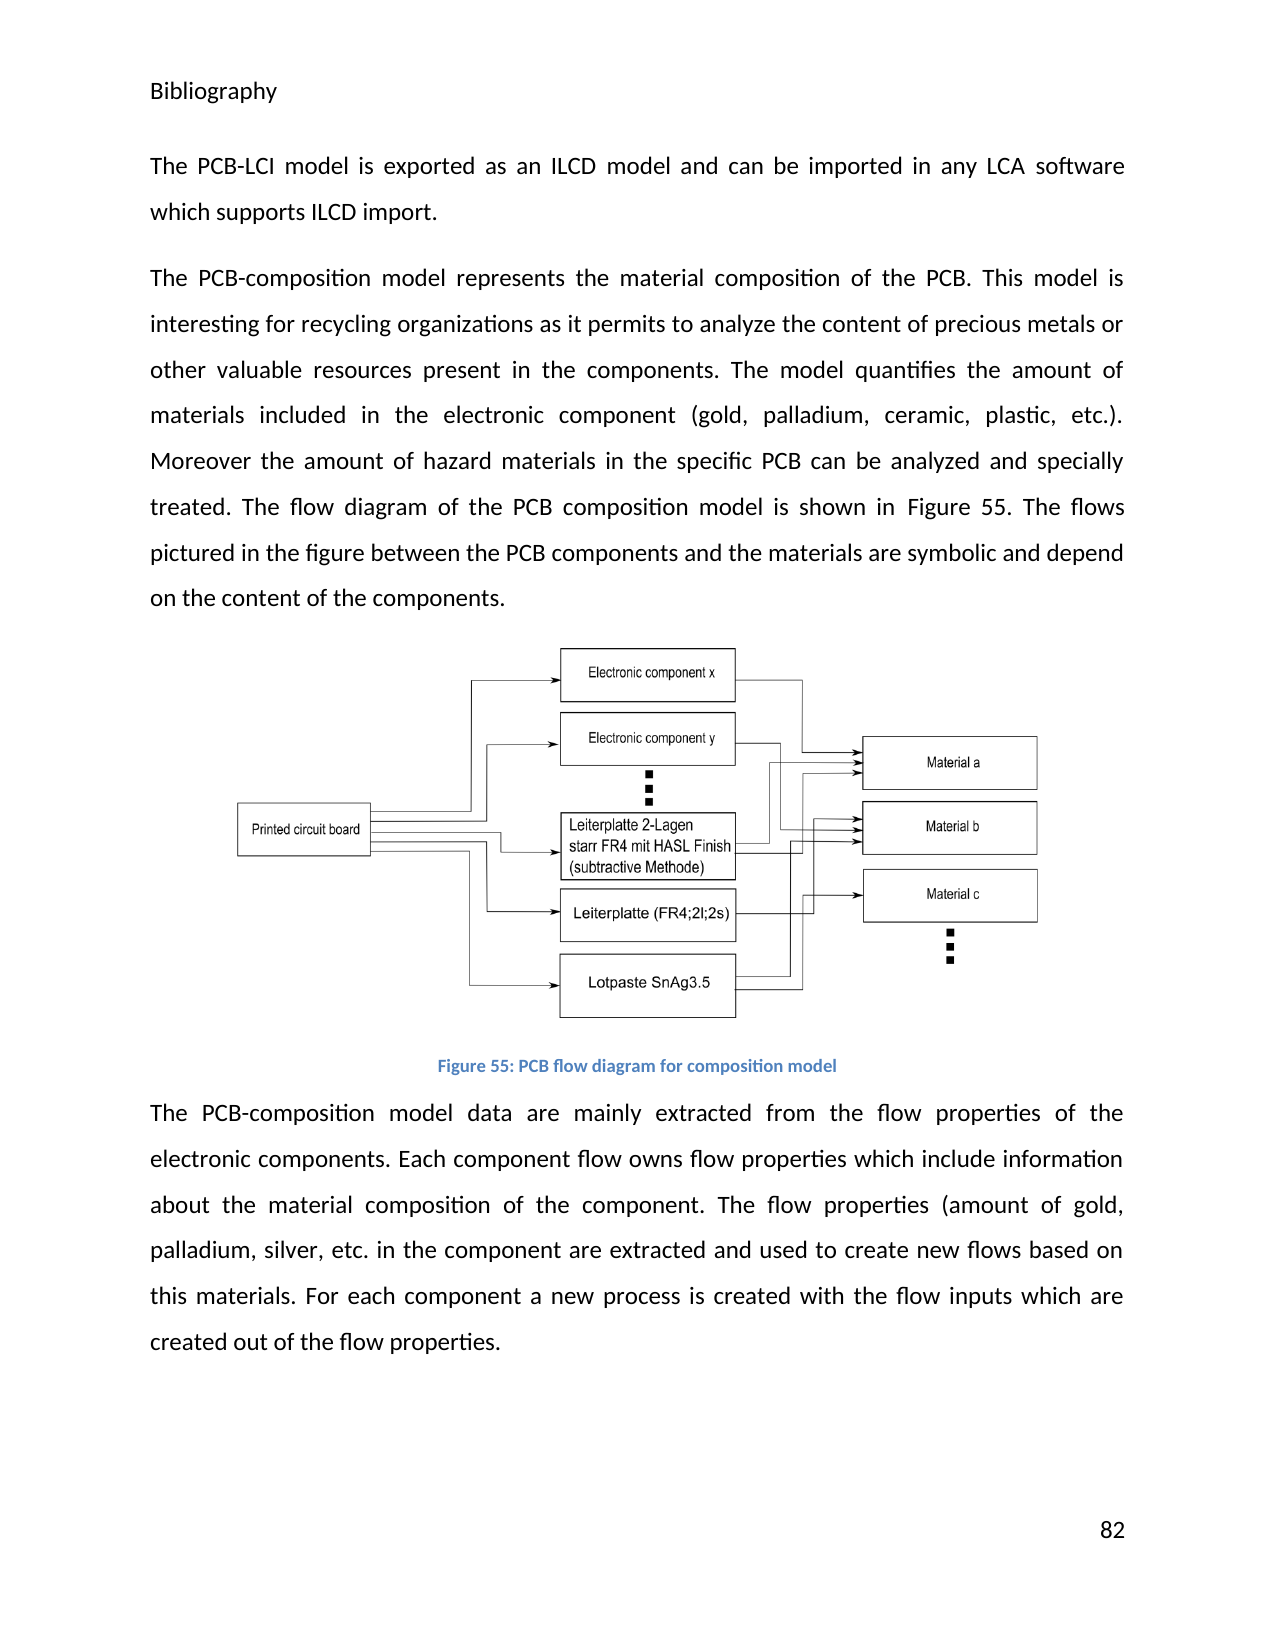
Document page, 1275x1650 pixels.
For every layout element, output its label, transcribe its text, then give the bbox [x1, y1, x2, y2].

text The PCB-composition model data are mainly extracted from the flow properties of the electronic components. Each component flow owns flow properties which include information about the material composition of the component. The flow properties (amount of gold, palladium, silver, etc. in the component are extracted and used to create new flows based on this materials. For each component a new process is created with the flow inputs which are created out of the flow properties. [150, 1097, 1125, 1357]
text The PCB-LCI model is exported as an ILCD model and can be imported in any LCA software which supports ILCD import. [150, 150, 1125, 226]
text The PCB-composition model represents the material composition of the PCB. This model is interesting for recycling organizations as it permits to analyze the content of precious metals or other valuable resources present in the components. The model quantifies the amount of materials included in the electronic component (gold, palladium, ceramic, plastic, etc.). Moreover the amount of hazard materials in the specific PCB can be analyzed and specially treated. The flow diagram of the PCB composition model is shown in Figure 55. The flows pictured in the figure between the PCB components and the materials are symbolic and depend on the content of the components. [150, 262, 1125, 613]
picture [237, 648, 1038, 1018]
